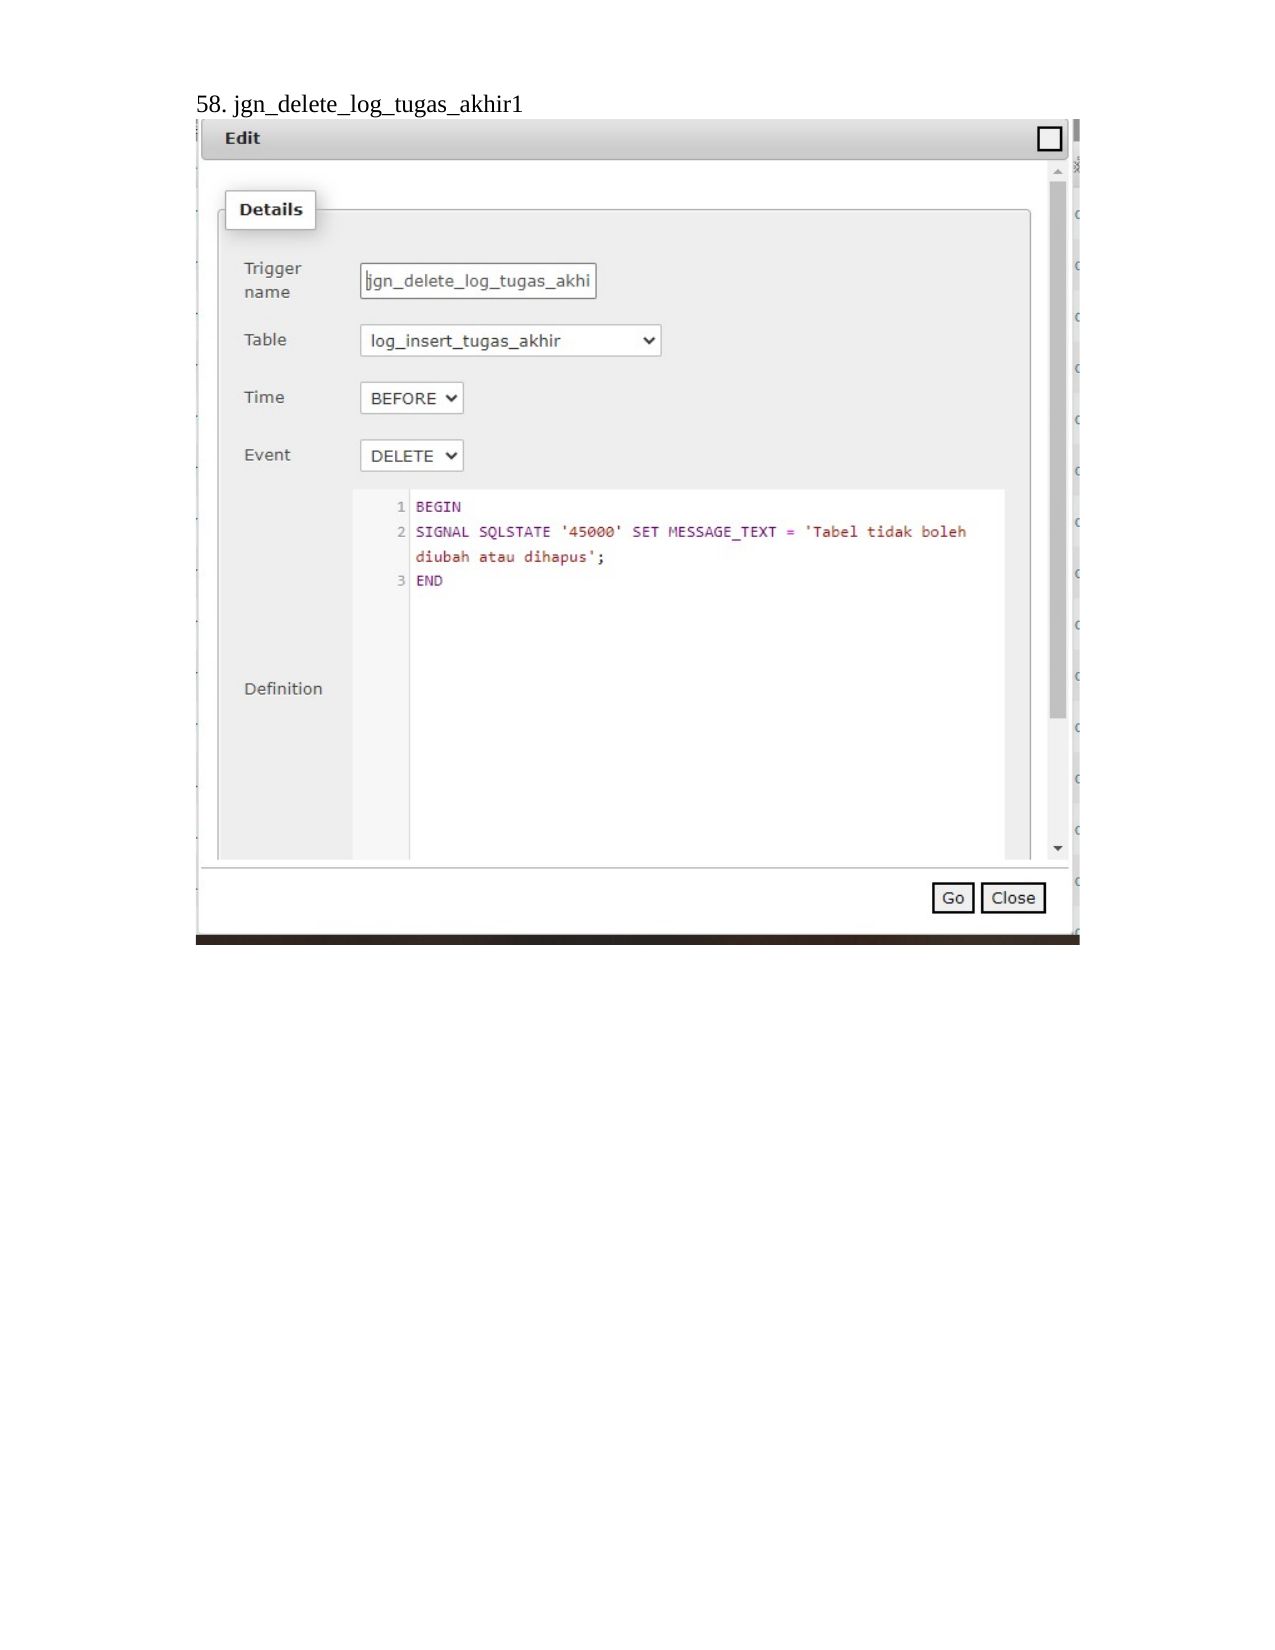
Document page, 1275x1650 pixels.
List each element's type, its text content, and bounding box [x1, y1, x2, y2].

picture [195, 119, 1080, 945]
list jgn_delete_log_tugas_akhir1 [196, 89, 1125, 117]
